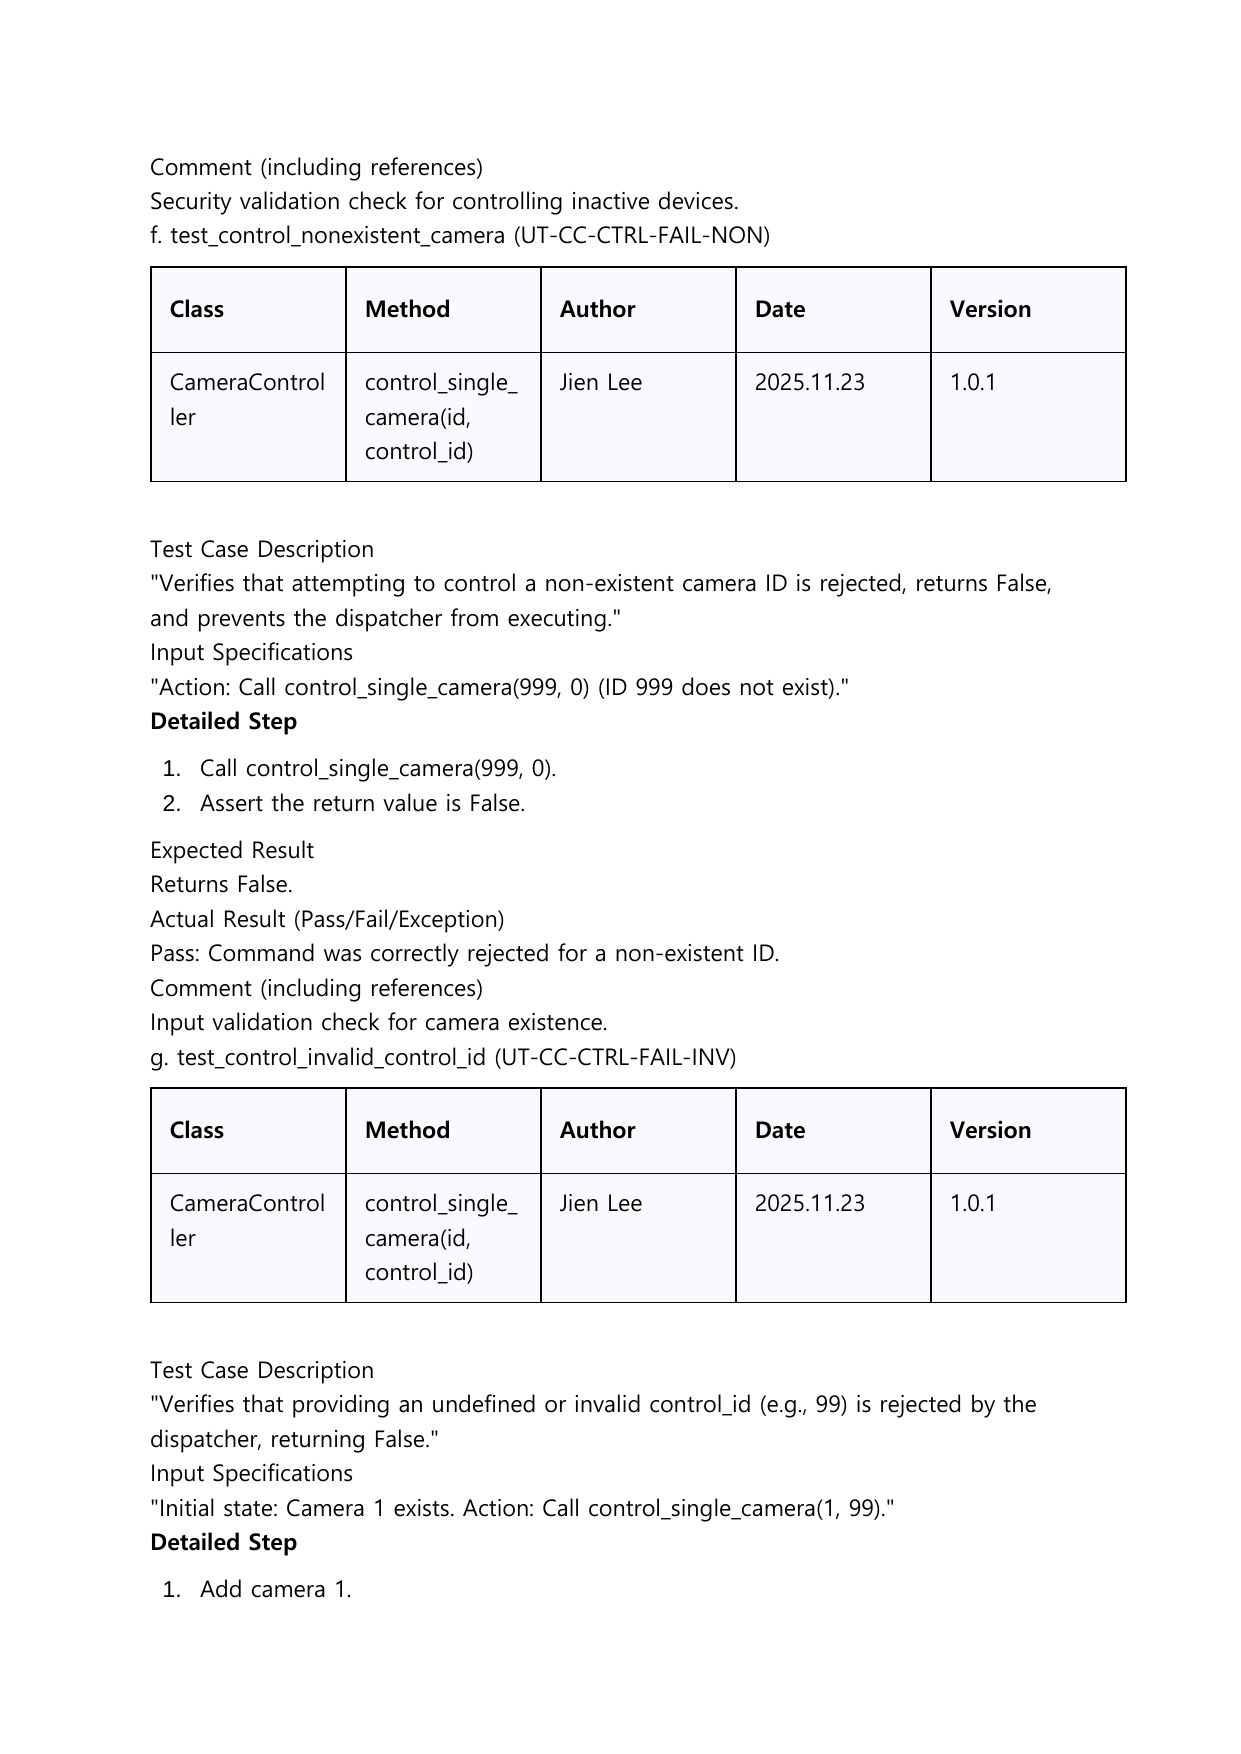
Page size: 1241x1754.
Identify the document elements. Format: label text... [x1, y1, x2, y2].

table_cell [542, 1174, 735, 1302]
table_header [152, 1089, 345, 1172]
text Expected Result [150, 833, 1090, 864]
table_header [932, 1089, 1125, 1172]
text Input validation check for camera existence. [150, 1006, 1090, 1036]
text Comment (including references) [150, 150, 1090, 181]
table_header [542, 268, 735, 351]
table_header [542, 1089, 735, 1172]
text "Verifies that providing an undefined or invalid control_id (e.g., 99) is rejected by the dispatcher, returning False." [150, 1388, 1090, 1453]
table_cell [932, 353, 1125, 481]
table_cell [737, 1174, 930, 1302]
subtitle g. test_control_invalid_control_id (UT-CC-CTRL-FAIL-INV) [150, 1040, 1090, 1071]
text Input Specifications [150, 636, 1090, 666]
list Call control_single_camera(999, 0). [162, 752, 1090, 782]
text "Initial state: Camera 1 exists. Action: Call control_single_camera(1, 99)." [150, 1491, 1090, 1522]
list Add camera 1. [162, 1573, 1090, 1603]
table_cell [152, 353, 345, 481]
text Test Case Description [150, 532, 1090, 563]
text Detailed Step [150, 1526, 1090, 1556]
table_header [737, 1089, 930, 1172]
text Actual Result (Pass/Fail/Exception) [150, 902, 1090, 933]
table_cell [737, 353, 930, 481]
text "Verifies that attempting to control a non-existent camera ID is rejected, returns False, and prevents the dispatcher from executing." [150, 567, 1090, 632]
text Comment (including references) [150, 971, 1090, 1002]
text Returns False. [150, 868, 1090, 898]
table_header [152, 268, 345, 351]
text Security validation check for controlling inactive devices. [150, 184, 1090, 215]
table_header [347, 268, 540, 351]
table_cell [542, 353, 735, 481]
text Test Case Description [150, 1353, 1090, 1384]
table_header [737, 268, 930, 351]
text Detailed Step [150, 705, 1090, 735]
list Assert the return value is False. [162, 786, 1090, 817]
text Input Specifications [150, 1457, 1090, 1487]
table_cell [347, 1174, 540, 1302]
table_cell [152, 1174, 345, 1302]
subtitle f. test_control_nonexistent_camera (UT-CC-CTRL-FAIL-NON) [150, 219, 1090, 249]
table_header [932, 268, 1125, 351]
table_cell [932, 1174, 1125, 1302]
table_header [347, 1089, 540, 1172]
text Pass: Command was correctly rejected for a non-existent ID. [150, 937, 1090, 967]
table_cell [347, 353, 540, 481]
text "Action: Call control_single_camera(999, 0) (ID 999 does not exist)." [150, 670, 1090, 701]
